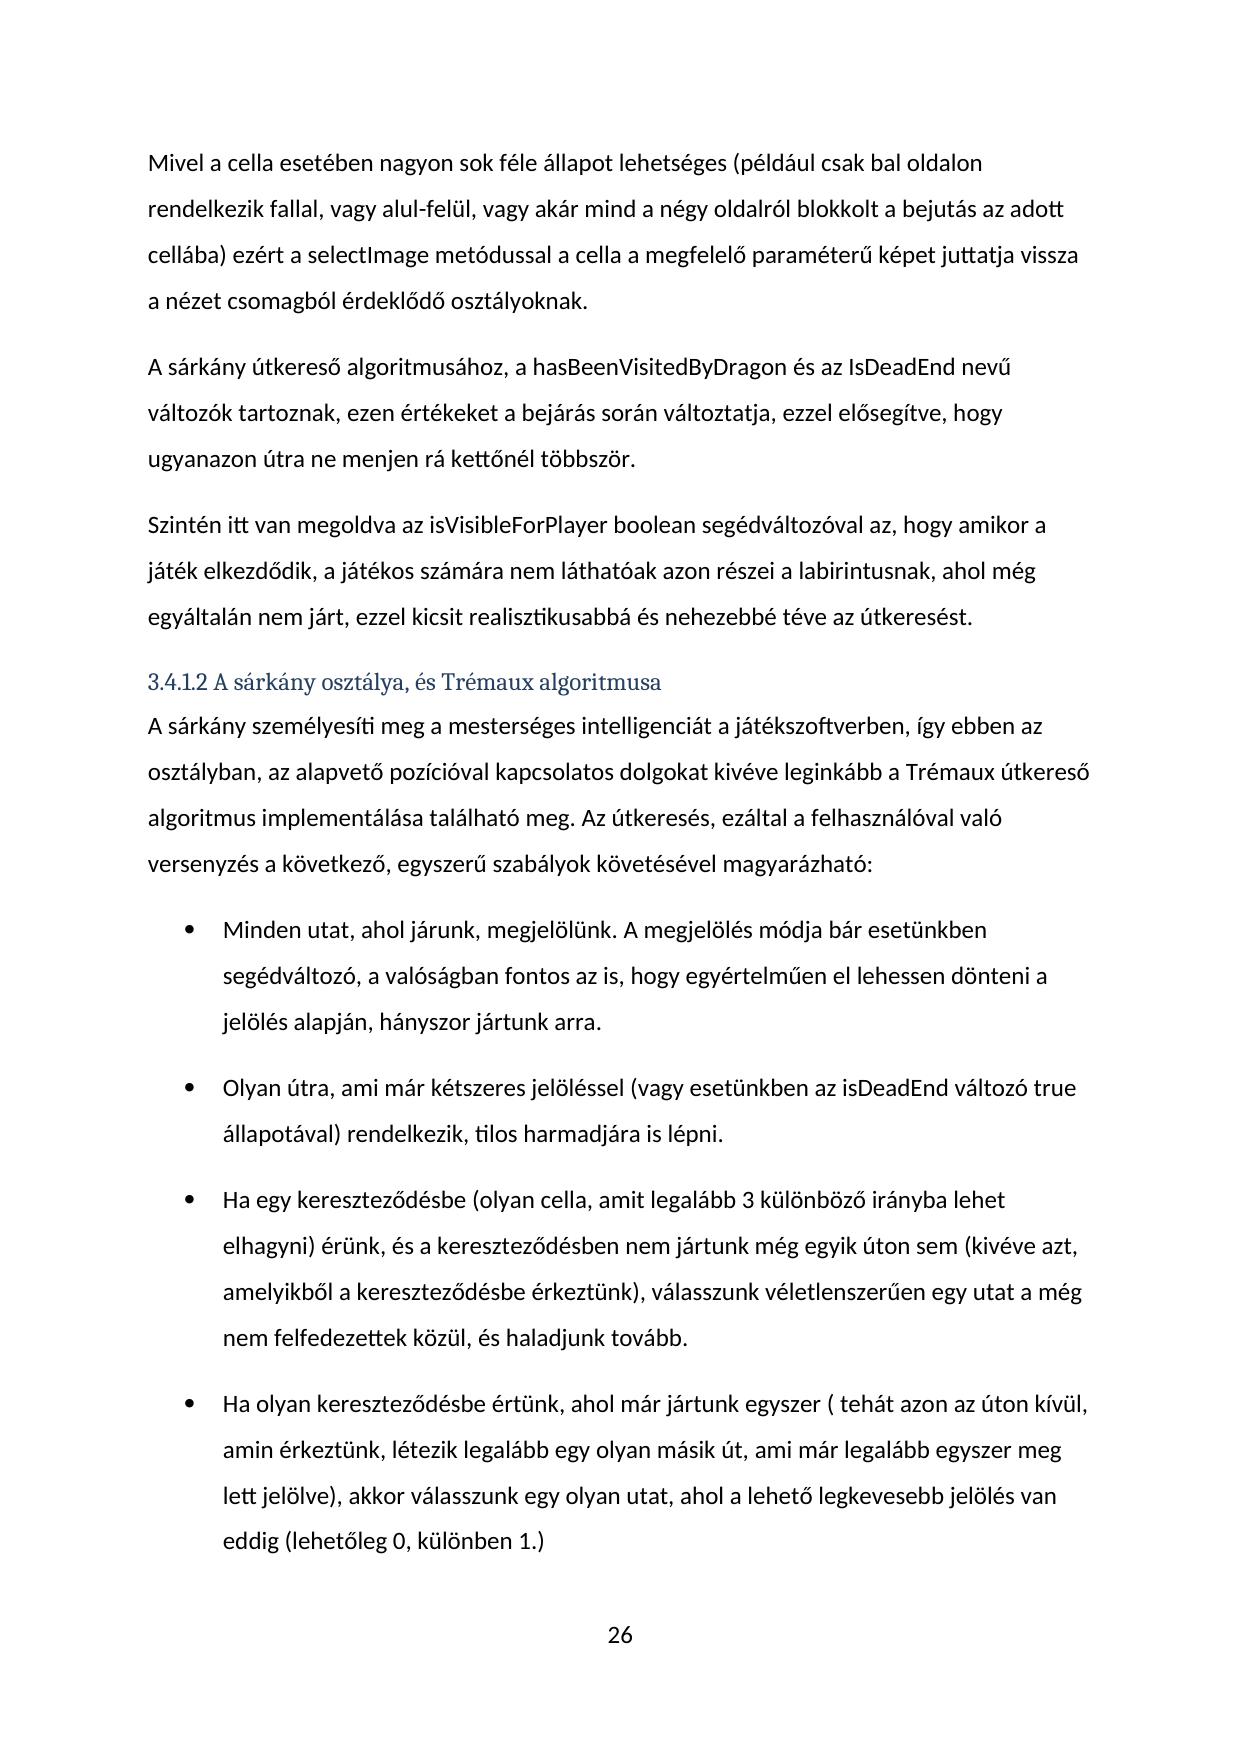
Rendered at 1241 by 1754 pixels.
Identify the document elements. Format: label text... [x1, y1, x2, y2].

text A sárkány személyesíti meg a mesterséges intelligenciát a játékszoftverben, így ebben az osztályban, az alapvető pozícióval kapcsolatos dolgokat kivéve leginkább a Trémaux útkereső algoritmus implementálása található meg. Az útkeresés, ezáltal a felhasználóval való versenyzés a következő, egyszerű szabályok követésével magyarázható: [148, 711, 1093, 878]
list Ha olyan kereszteződésbe értünk, ahol már jártunk egyszer ( tehát azon az úton kívül, amin érkeztünk, létezik legalább egy olyan másik út, ami már legalább egyszer meg lett jelölve), akkor válasszunk egy olyan utat, ahol a lehető legkevesebb jelölés van eddig (lehetőleg 0, különben 1.) [185, 1388, 1093, 1556]
list Ha egy kereszteződésbe (olyan cella, amit legalább 3 különböző irányba lehet elhagyni) érünk, és a kereszteződésben nem jártunk még egyik úton sem (kivéve azt, amelyikből a kereszteződésbe érkeztünk), válasszunk véletlenszerűen egy utat a még nem felfedezettek közül, és haladjunk tovább. [185, 1184, 1093, 1352]
subtitle 3.4.1.2 A sárkány osztálya, és Trémaux algoritmusa [148, 667, 1093, 696]
list Olyan útra, ami már kétszeres jelöléssel (vagy esetünkben az isDeadEnd változó true állapotával) rendelkezik, tilos harmadjára is lépni. [185, 1072, 1093, 1148]
text Szintén itt van megoldva az isVisibleForPlayer boolean segédváltozóval az, hogy amikor a játék elkezdődik, a játékos számára nem láthatóak azon részei a labirintusnak, ahol még egyáltalán nem járt, ezzel kicsit realisztikusabbá és nehezebbé téve az útkeresést. [148, 509, 1093, 631]
list Minden utat, ahol járunk, megjelölünk. A megjelölés módja bár esetünkben segédváltozó, a valóságban fontos az is, hogy egyértelműen el lehessen dönteni a jelölés alapján, hányszor jártunk arra. [185, 914, 1093, 1036]
text Mivel a cella esetében nagyon sok féle állapot lehetséges (például csak bal oldalon rendelkezik fallal, vagy alul-felül, vagy akár mind a négy oldalról blokkolt a bejutás az adott cellába) ezért a selectImage metódussal a cella a megfelelő paraméterű képet juttatja vissza a nézet csomagból érdeklődő osztályoknak. [148, 148, 1093, 315]
text A sárkány útkereső algoritmusához, a hasBeenVisitedByDragon és az IsDeadEnd nevű változók tartoznak, ezen értékeket a bejárás során változtatja, ezzel elősegítve, hogy ugyanazon útra ne menjen rá kettőnél többször. [148, 351, 1093, 473]
